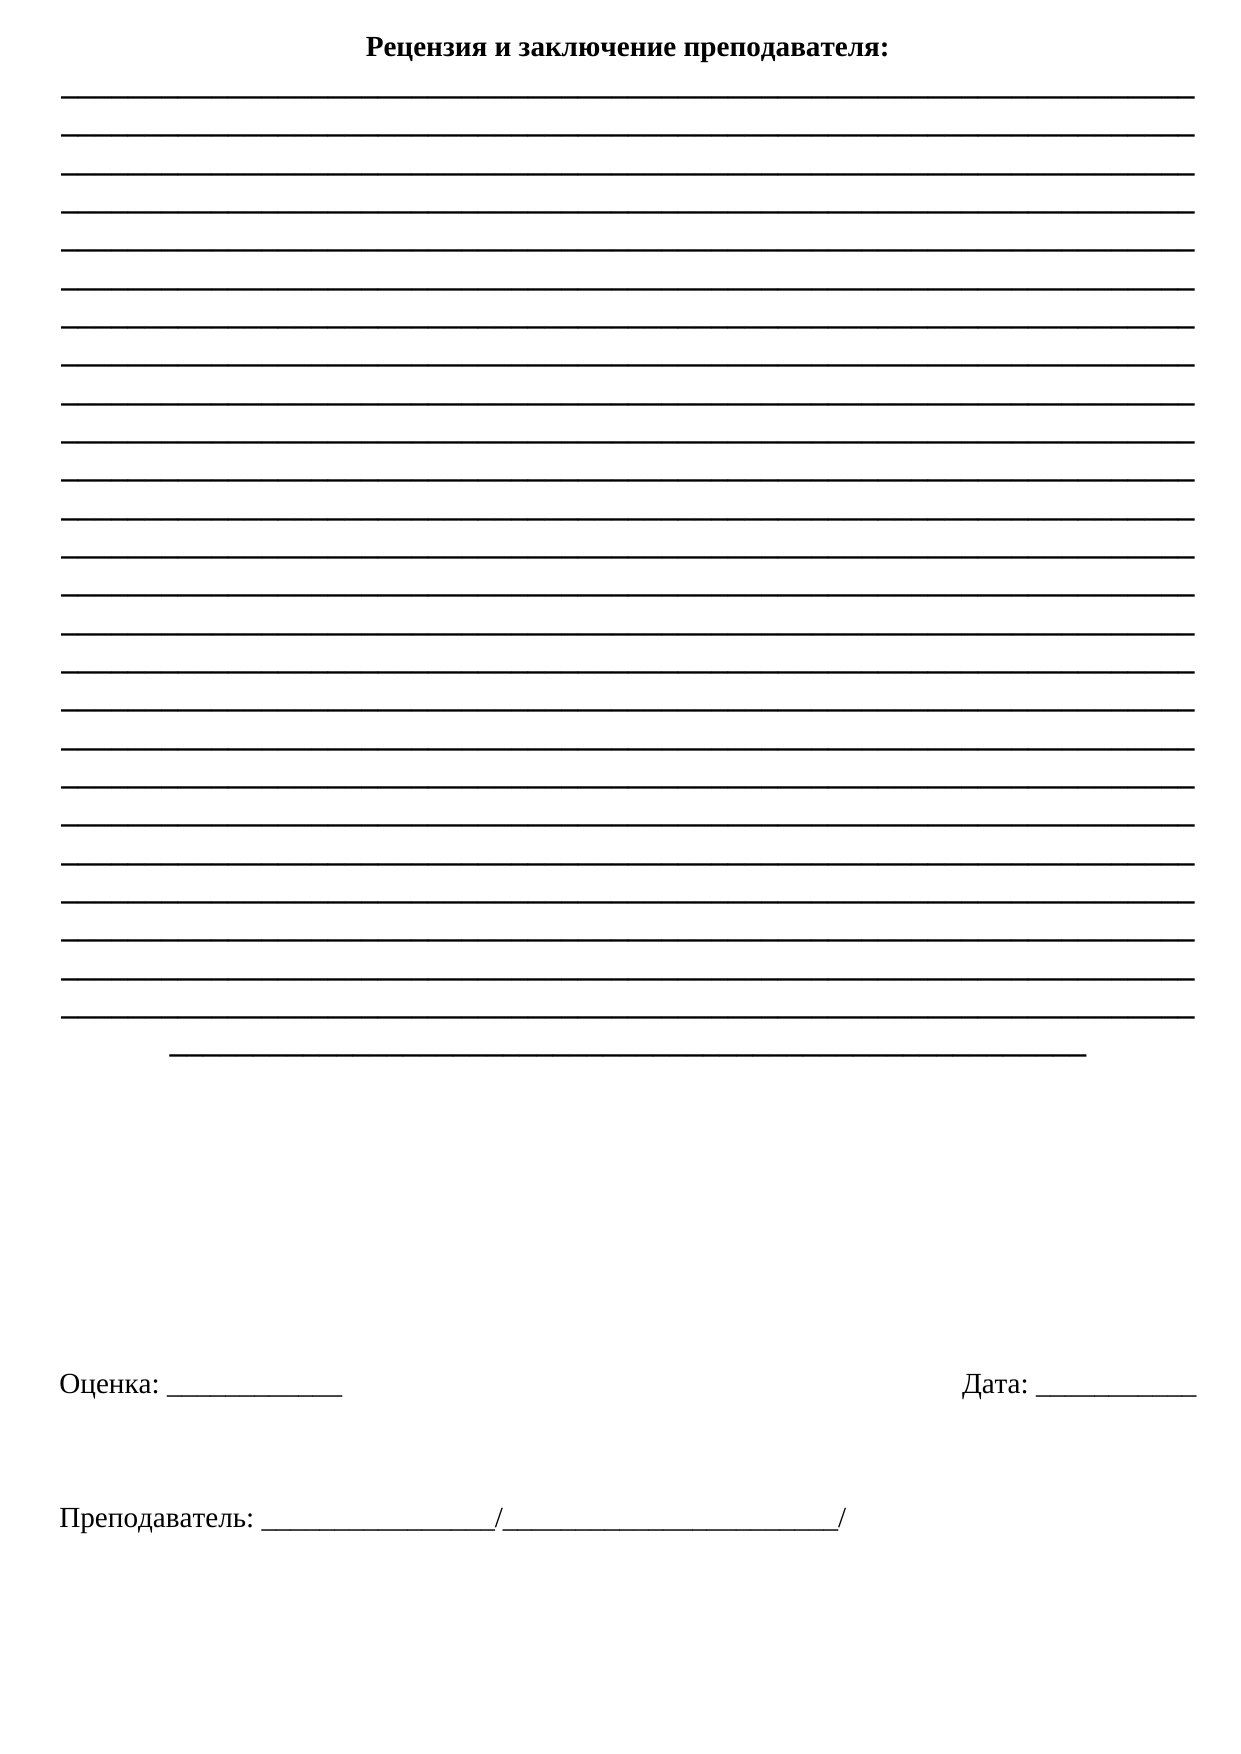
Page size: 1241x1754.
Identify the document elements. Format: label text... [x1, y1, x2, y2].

text ___________________________________________________________________________________________________________________________________________________________________________________________________________________________________________________________________________________________________________________________________________________________________________________________________________________________________________________________________________________________________________________________________________________________________________________________________________________________________________________________________________________________________________________________________________________________________________________________________________________________________________________________________________________________________________________________________________________________________________________________________________________________________________________________________________________________________________________________________________________________________________________________________________________________________________________________________________________________________________________________________________________________________________________________________________________________________________________________________________________________________________________________________________________________________________________________________________________________________________________________________________________________________________________________________________________________________________________________________________________________ [59, 63, 1196, 1060]
text Рецензия и заключение преподавателя: [59, 29, 1196, 63]
text Преподаватель: ________________/_______________________/ [59, 1501, 1196, 1534]
text Оценка: ____________ Дата: ___________ [59, 1366, 1196, 1433]
